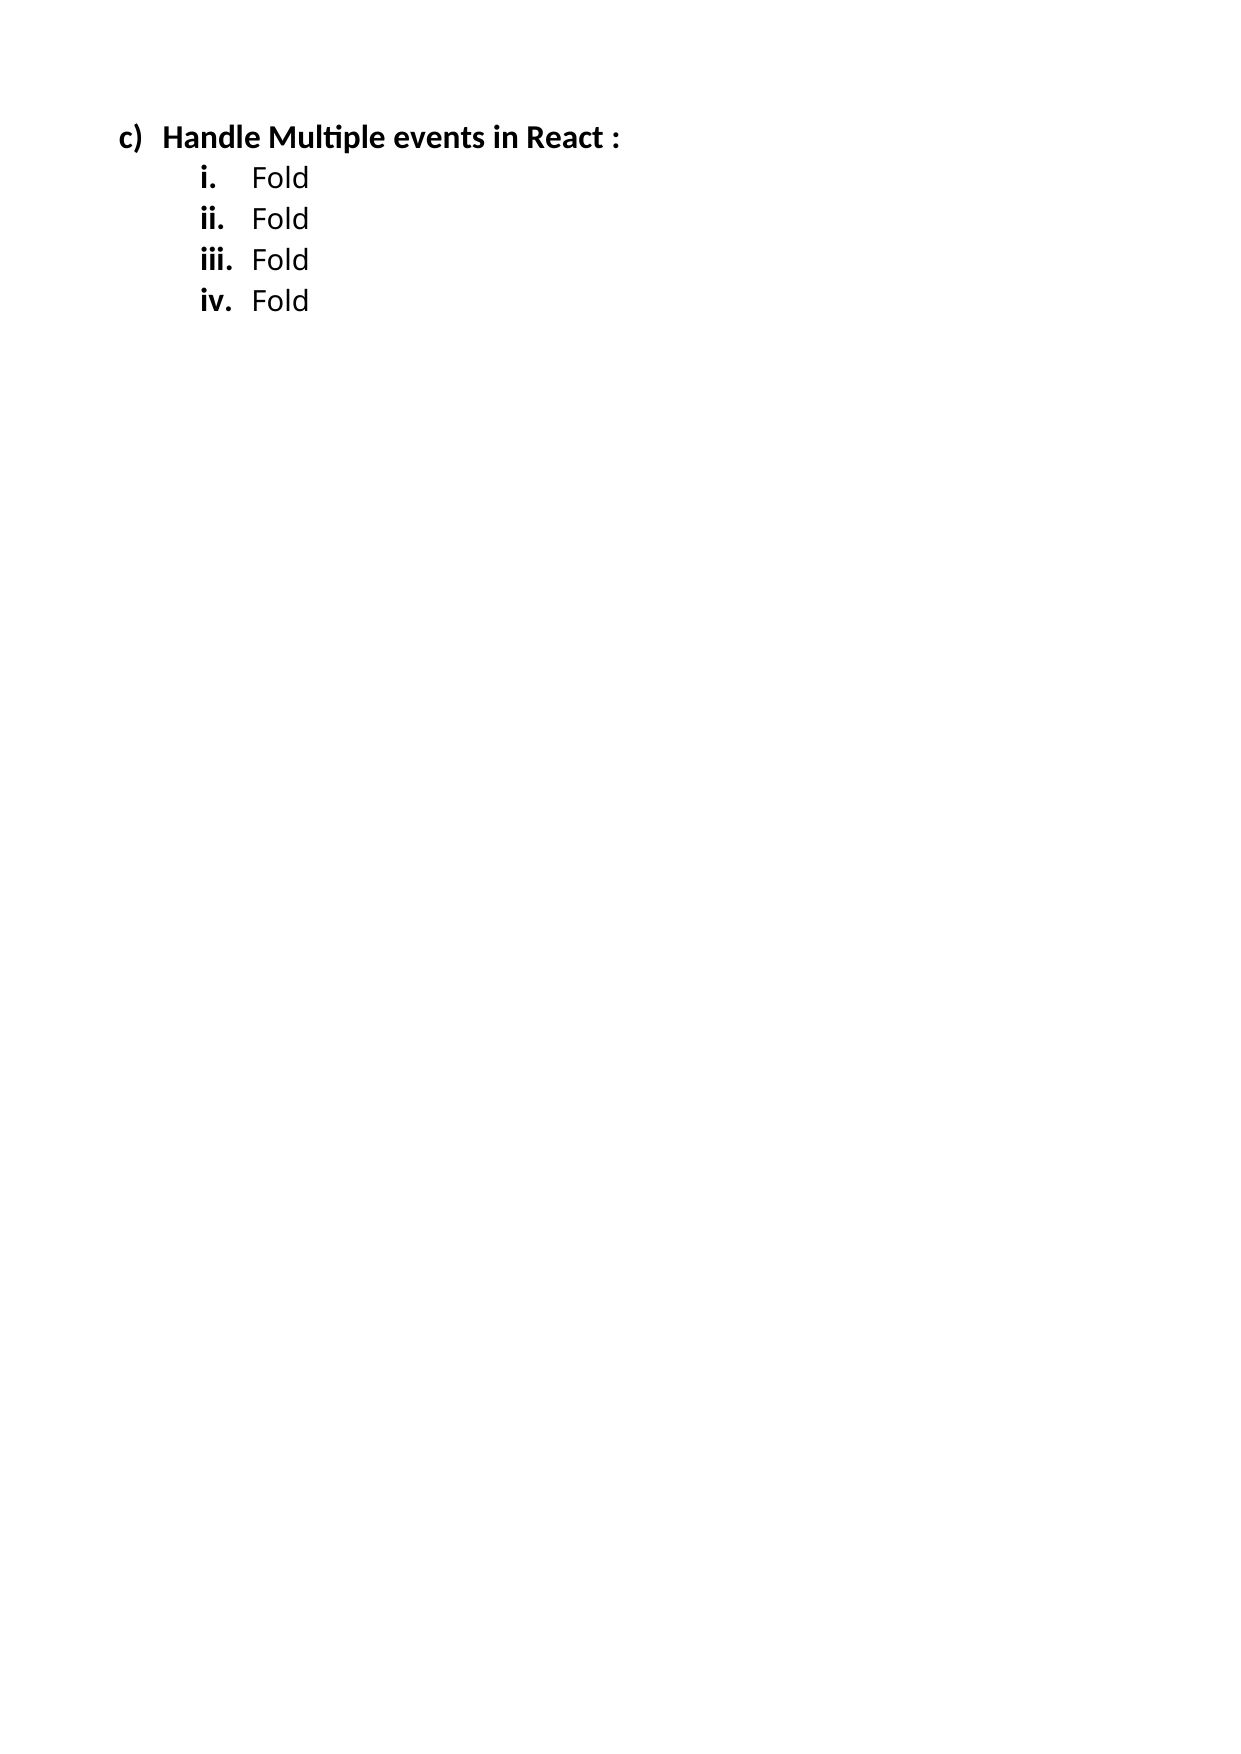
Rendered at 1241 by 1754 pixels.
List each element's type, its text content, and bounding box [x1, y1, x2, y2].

list Handle Multiple events in React : [119, 116, 1165, 156]
list Fold [200, 238, 1165, 279]
list Fold [200, 197, 1165, 238]
list Fold [200, 156, 1165, 197]
list Fold [200, 279, 1165, 320]
